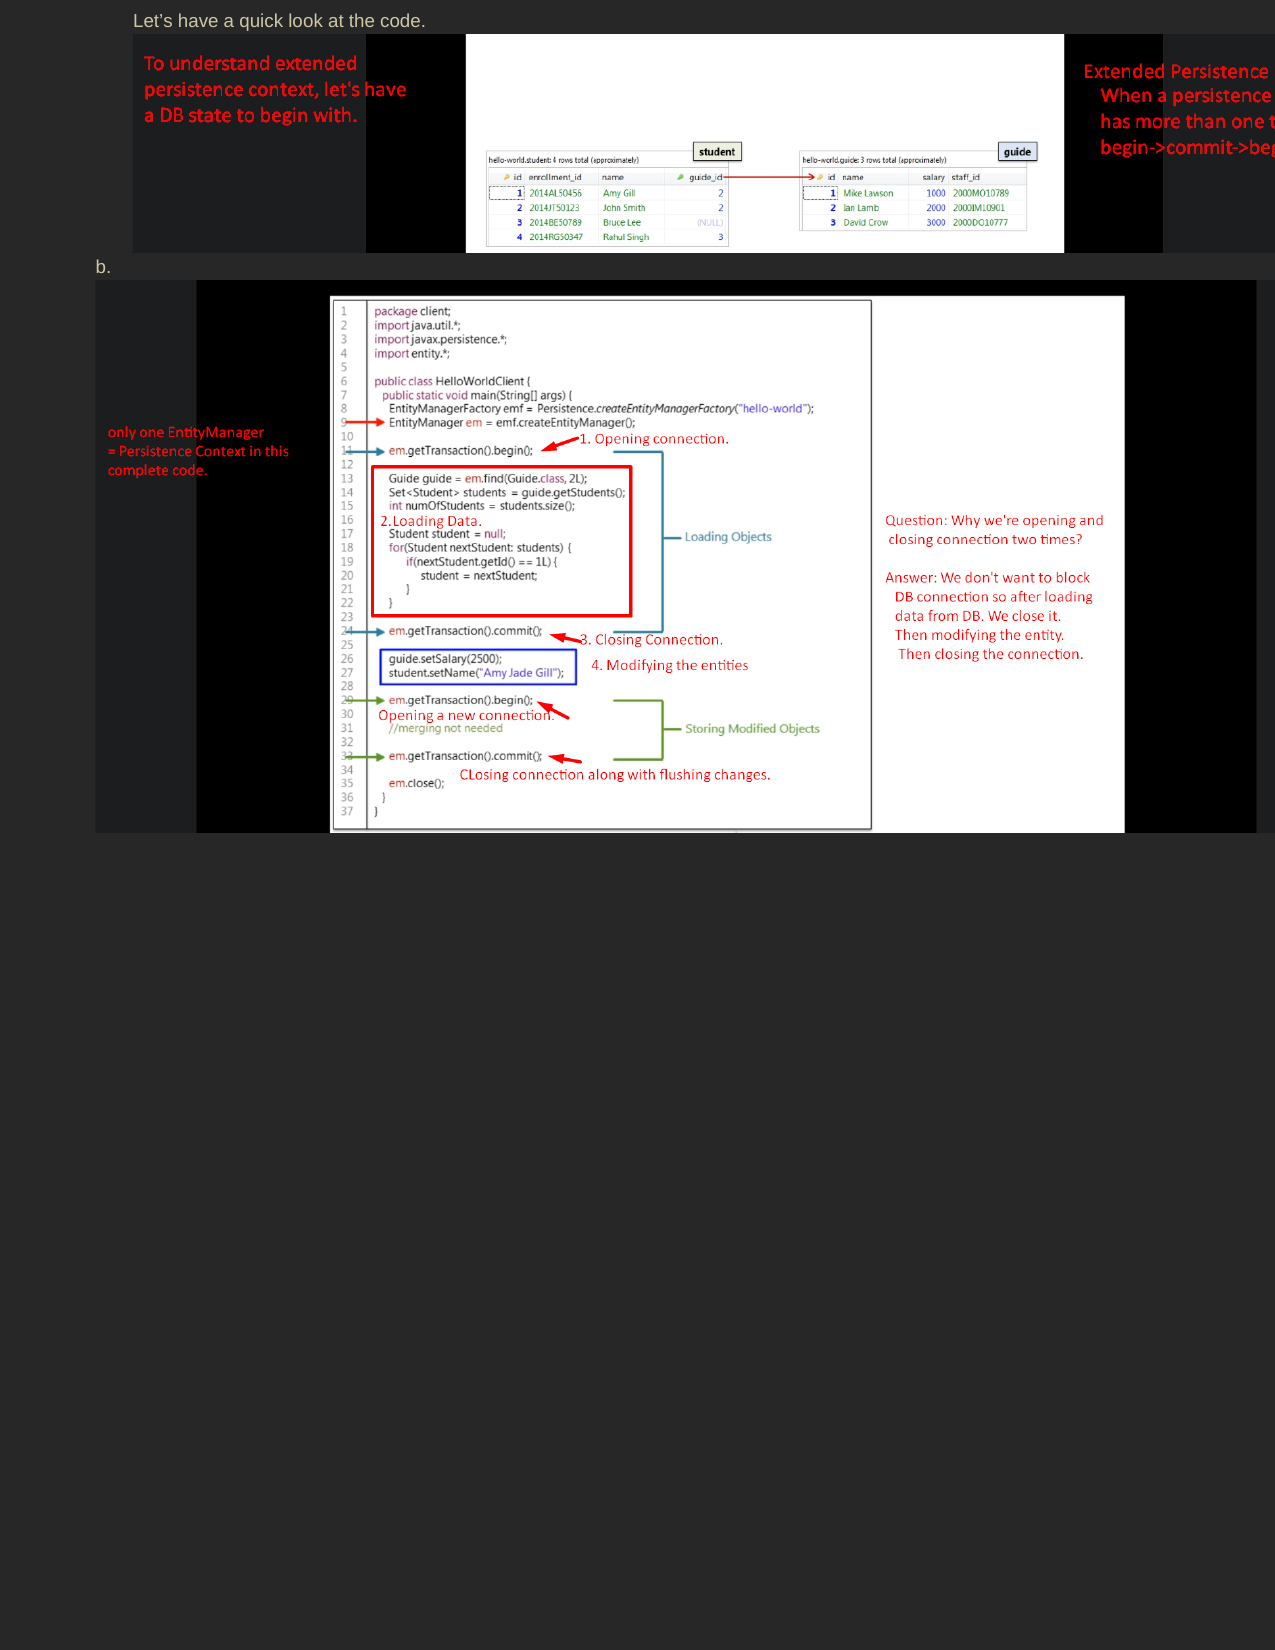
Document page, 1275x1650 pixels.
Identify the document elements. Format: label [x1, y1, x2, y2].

picture [132, 34, 1275, 253]
list [95, 9, 1255, 253]
picture [95, 280, 1275, 833]
